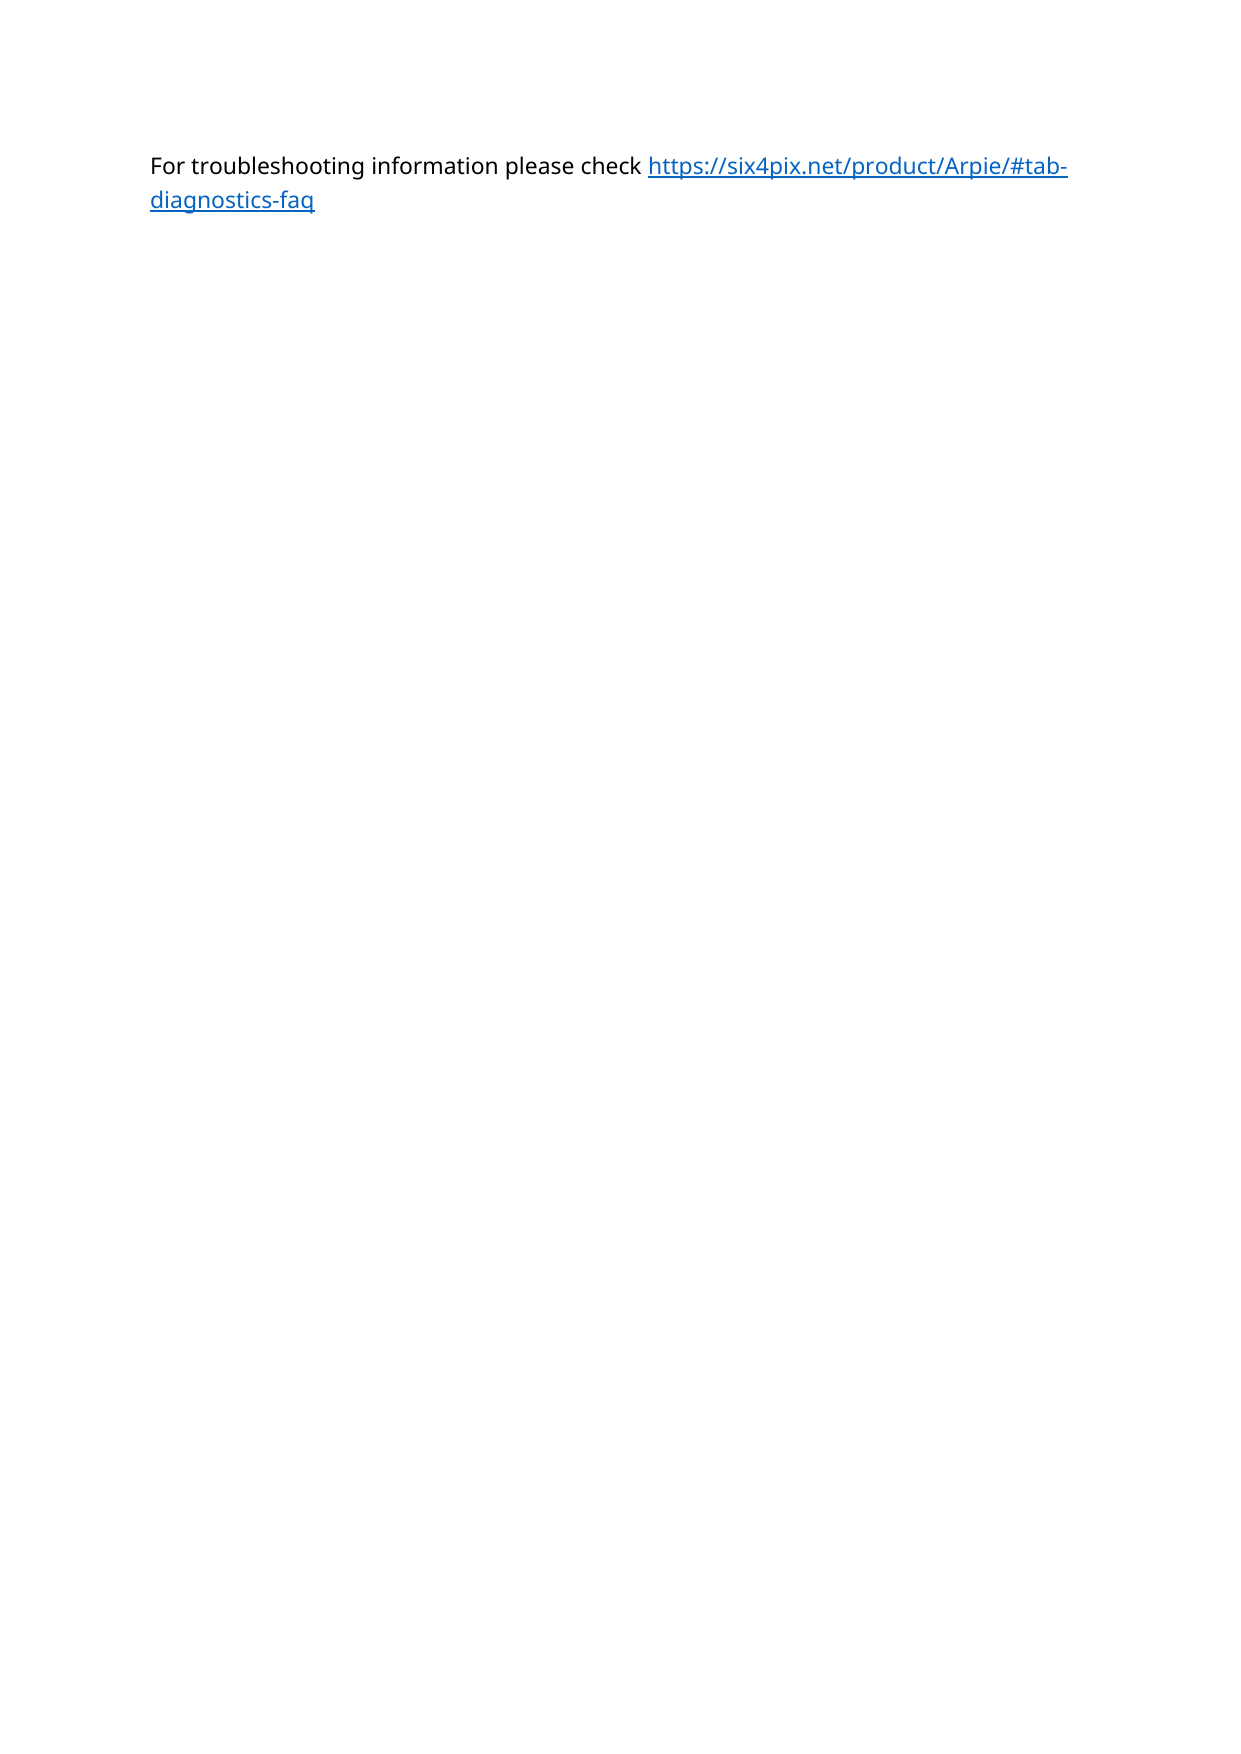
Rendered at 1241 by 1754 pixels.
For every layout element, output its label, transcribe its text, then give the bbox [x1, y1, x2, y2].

text For troubleshooting information please check https://six4pix.net/product/Arpie/#tab-diagnostics-faq [150, 150, 1090, 215]
